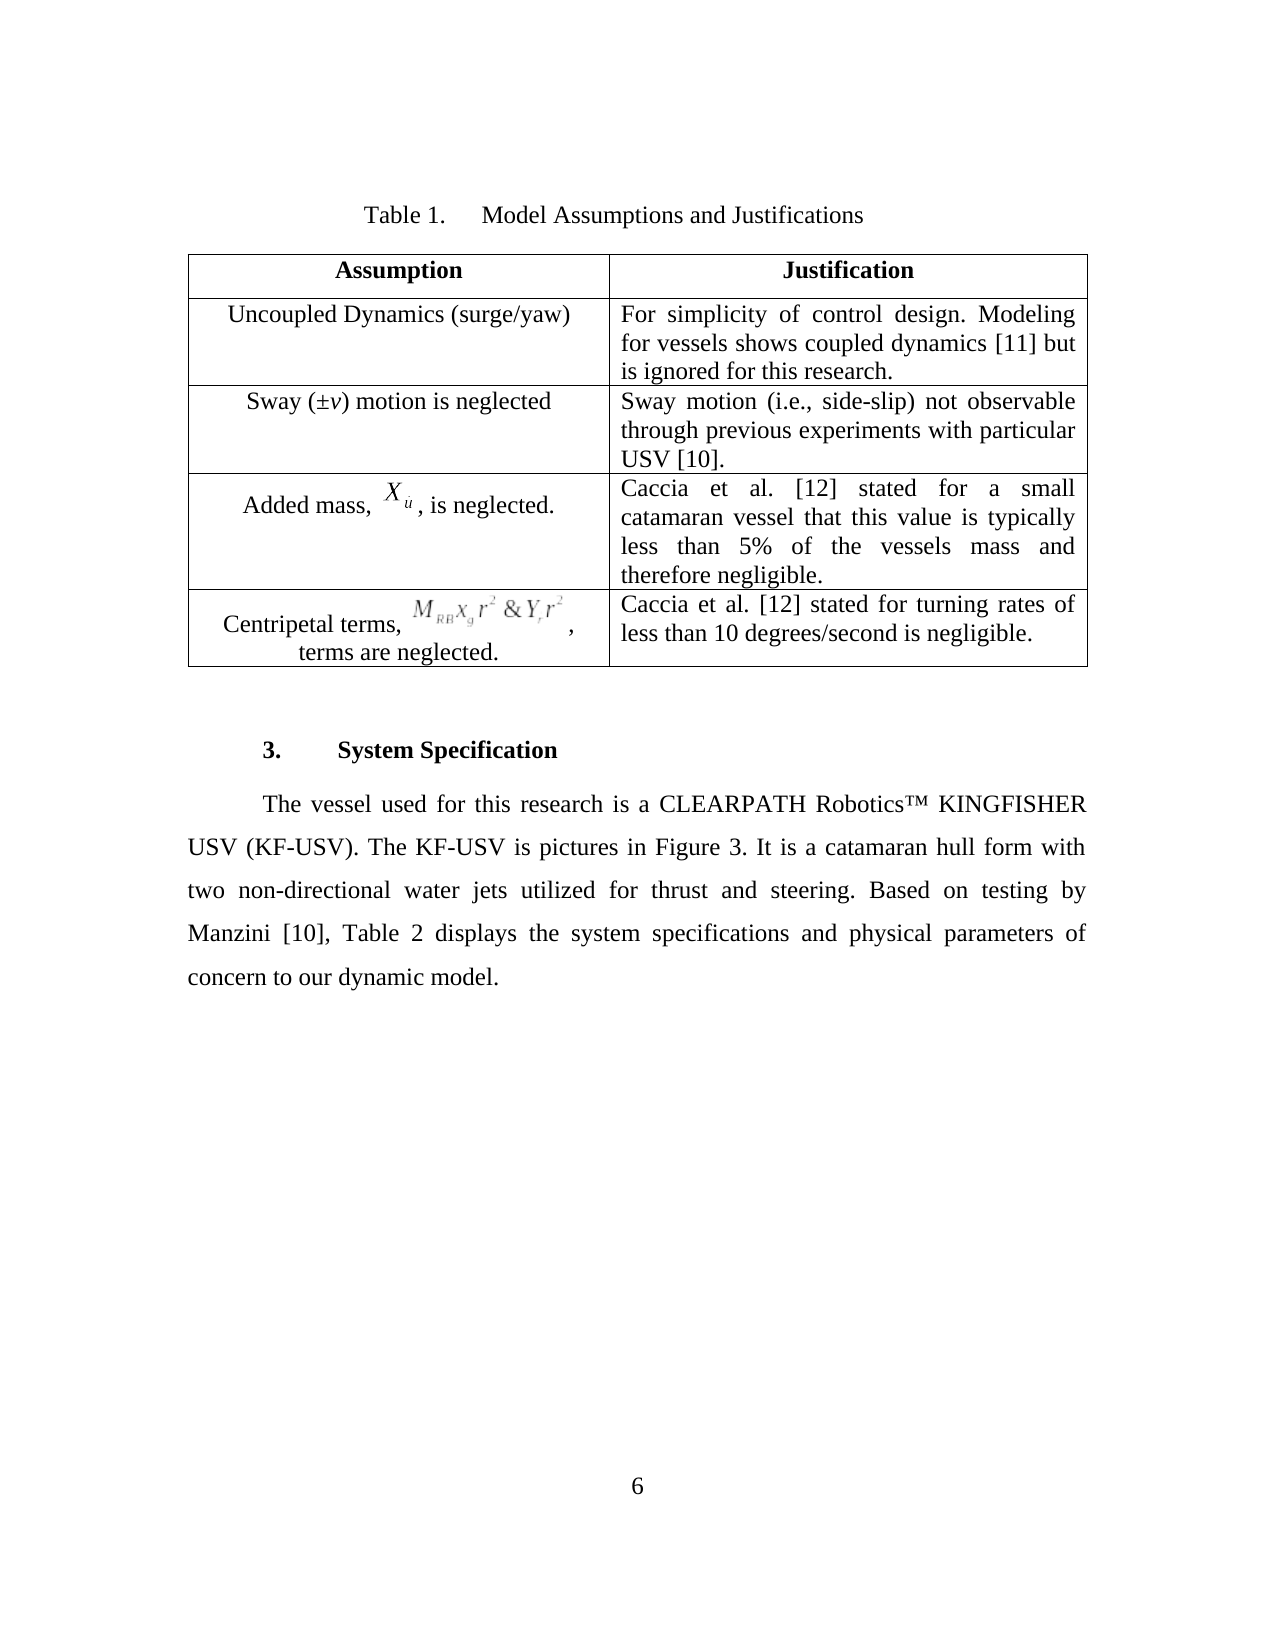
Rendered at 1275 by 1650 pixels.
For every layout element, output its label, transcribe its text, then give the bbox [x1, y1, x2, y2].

title Model Assumptions and Justifications [237, 200, 1038, 229]
table_header Assumption [189, 255, 609, 298]
table_cell Centripetal terms, , terms are neglected. [189, 590, 609, 666]
table_cell Added mass, , is neglected. [189, 474, 609, 588]
table_header Justification [610, 255, 1087, 298]
table_cell Uncoupled Dynamics (surge/​yaw) [189, 299, 609, 385]
table_cell Sway (±v) motion is neglected [189, 386, 609, 472]
subtitle System Specification [262, 735, 1087, 764]
table_cell Caccia et al. [12] stated for turning rates of less than 10 degrees/​second is negligible. [610, 590, 1087, 666]
table_cell Caccia et al. [12] stated for a small catamaran vessel that this value is typically less than 5% of the vessels mass and therefore negligible. [610, 474, 1087, 588]
text The vessel used for this research is a CLEARPATH Robotics™ KINGFISHER USV (KF-USV). The KF-USV is pictures in Figure 3. It is a catamaran hull form with two non-directional water jets utilized for thrust and steering. Based on testing by Manzini [10], Table 2 displays the system specifications and physical parameters of concern to our dynamic model. [187, 789, 1087, 990]
table_cell Sway motion (i.e., side-slip) not observable through previous experiments with particular USV [10]. [610, 386, 1087, 472]
table_cell For simplicity of control design. Modeling for vessels shows coupled dynamics [11] but is ignored for this research. [610, 299, 1087, 385]
